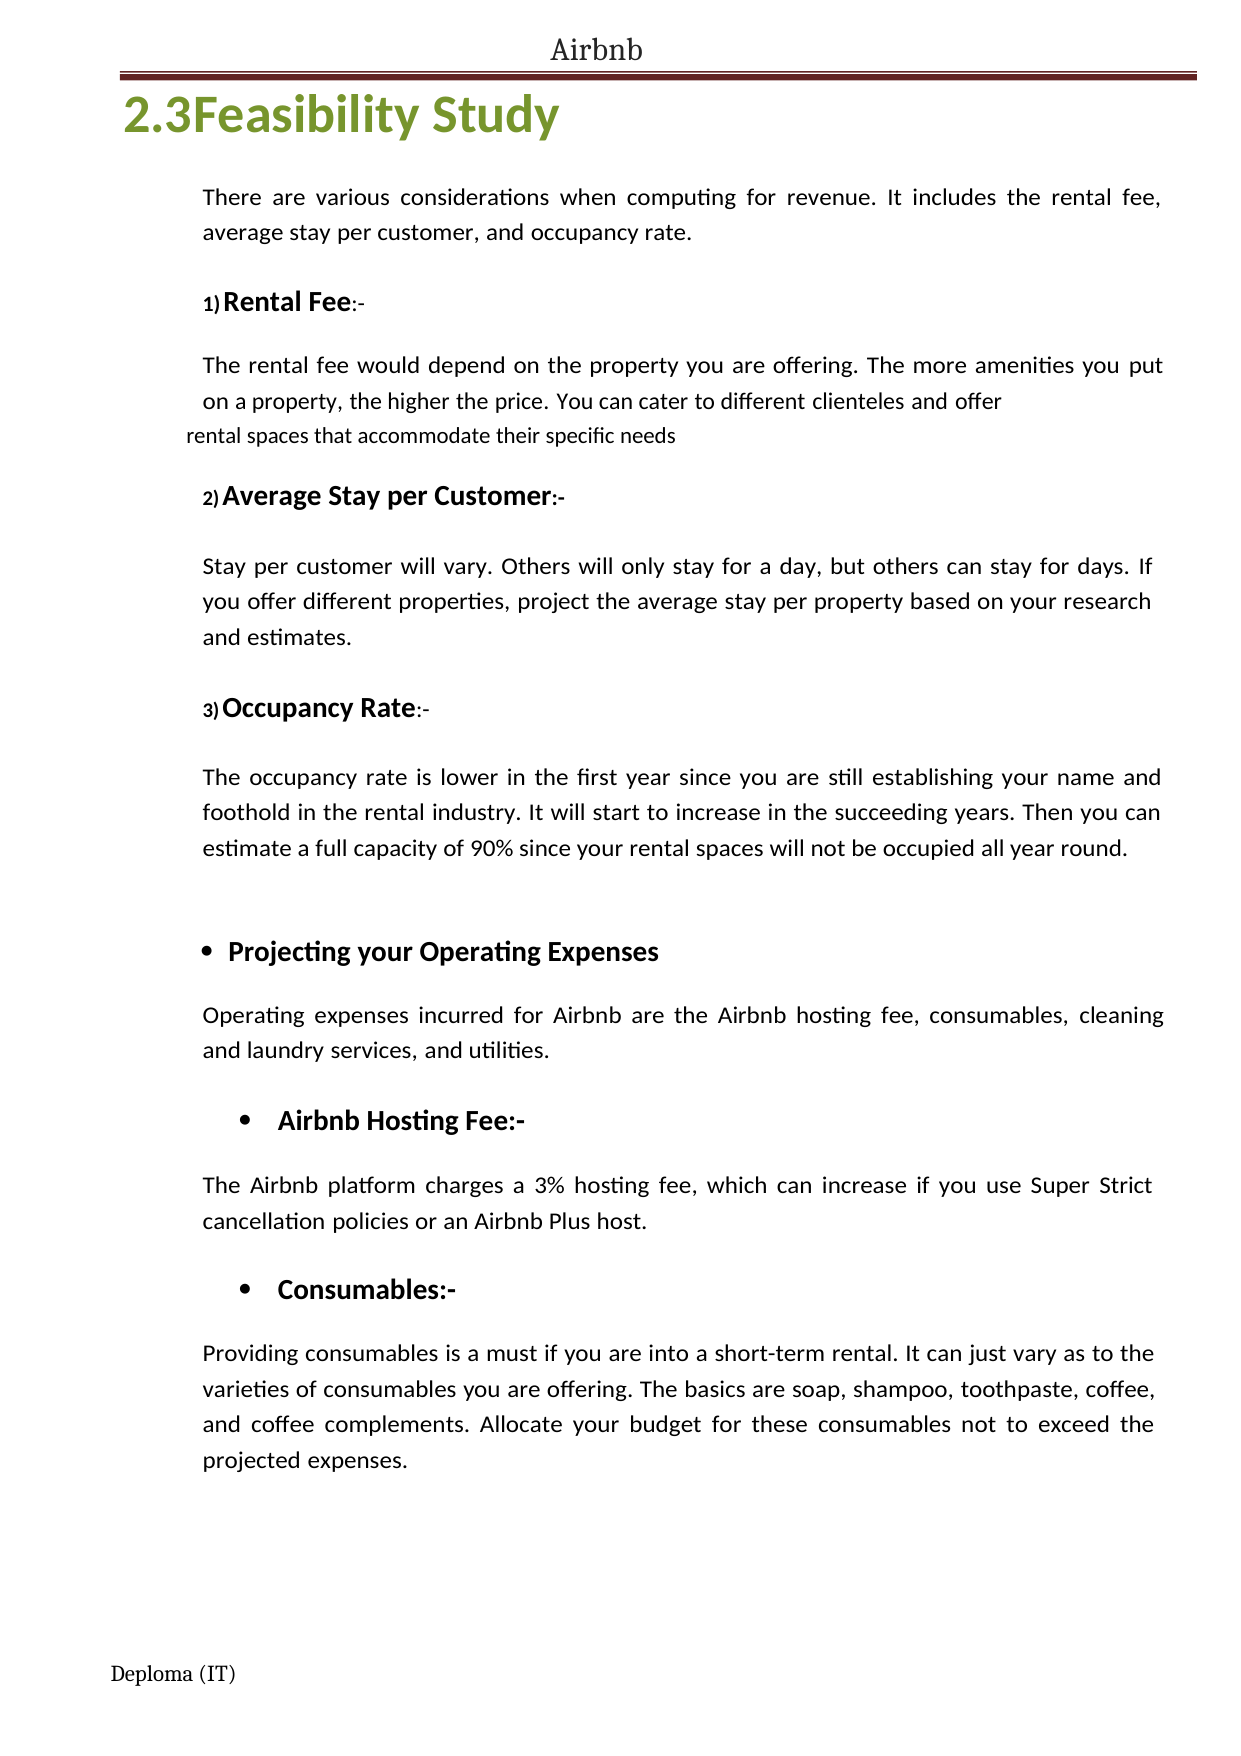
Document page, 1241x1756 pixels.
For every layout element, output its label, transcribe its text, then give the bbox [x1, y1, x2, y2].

subtitle Feasibility Study [123, 80, 1238, 146]
text rental spaces that accommodate their specific needs [186, 422, 1238, 449]
subtitle Average Stay per Customer:- [202, 477, 1238, 513]
text Stay per customer will vary. Others will only stay for a day, but others can stay for days. If you offer different properties, project the average stay per property based on your research and estimates. [202, 551, 1153, 651]
text Providing consumables is a must if you are into a short-term rental. It can just vary as to the varieties of consumables you are offering. The basics are soap, shampoo, toothpaste, coffee, and coffee complements. Allocate your budget for these consumables not to exceed the projected expenses. [202, 1338, 1157, 1474]
text The rental fee would depend on the property you are offering. The more amenities you put on a property, the higher the price. You can cater to different clienteles and offer [202, 351, 1164, 415]
subtitle Rental Fee:- [202, 283, 1238, 319]
text There are various considerations when computing for revenue. It includes the rental fee, average stay per customer, and occupancy rate. [202, 182, 1162, 247]
subtitle Projecting your Operating Expenses [202, 933, 1238, 968]
text Operating expenses incurred for Airbnb are the Airbnb hosting fee, consumables, cleaning and laundry services, and utilities. [202, 1000, 1164, 1065]
text The occupancy rate is lower in the first year since you are still establishing your name and foothold in the rental industry. It will start to increase in the succeeding years. Then you can estimate a full capacity of 90% since your rental spaces will not be occupied all year round. [202, 762, 1164, 862]
subtitle Consumables:- [240, 1271, 1238, 1307]
subtitle Occupancy Rate:- [202, 689, 1238, 724]
text The Airbnb platform charges a 3% hosting fee, which can increase if you use Super Strict cancellation policies or an Airbnb Plus host. [202, 1170, 1154, 1235]
subtitle Airbnb Hosting Fee:- [240, 1102, 1238, 1137]
